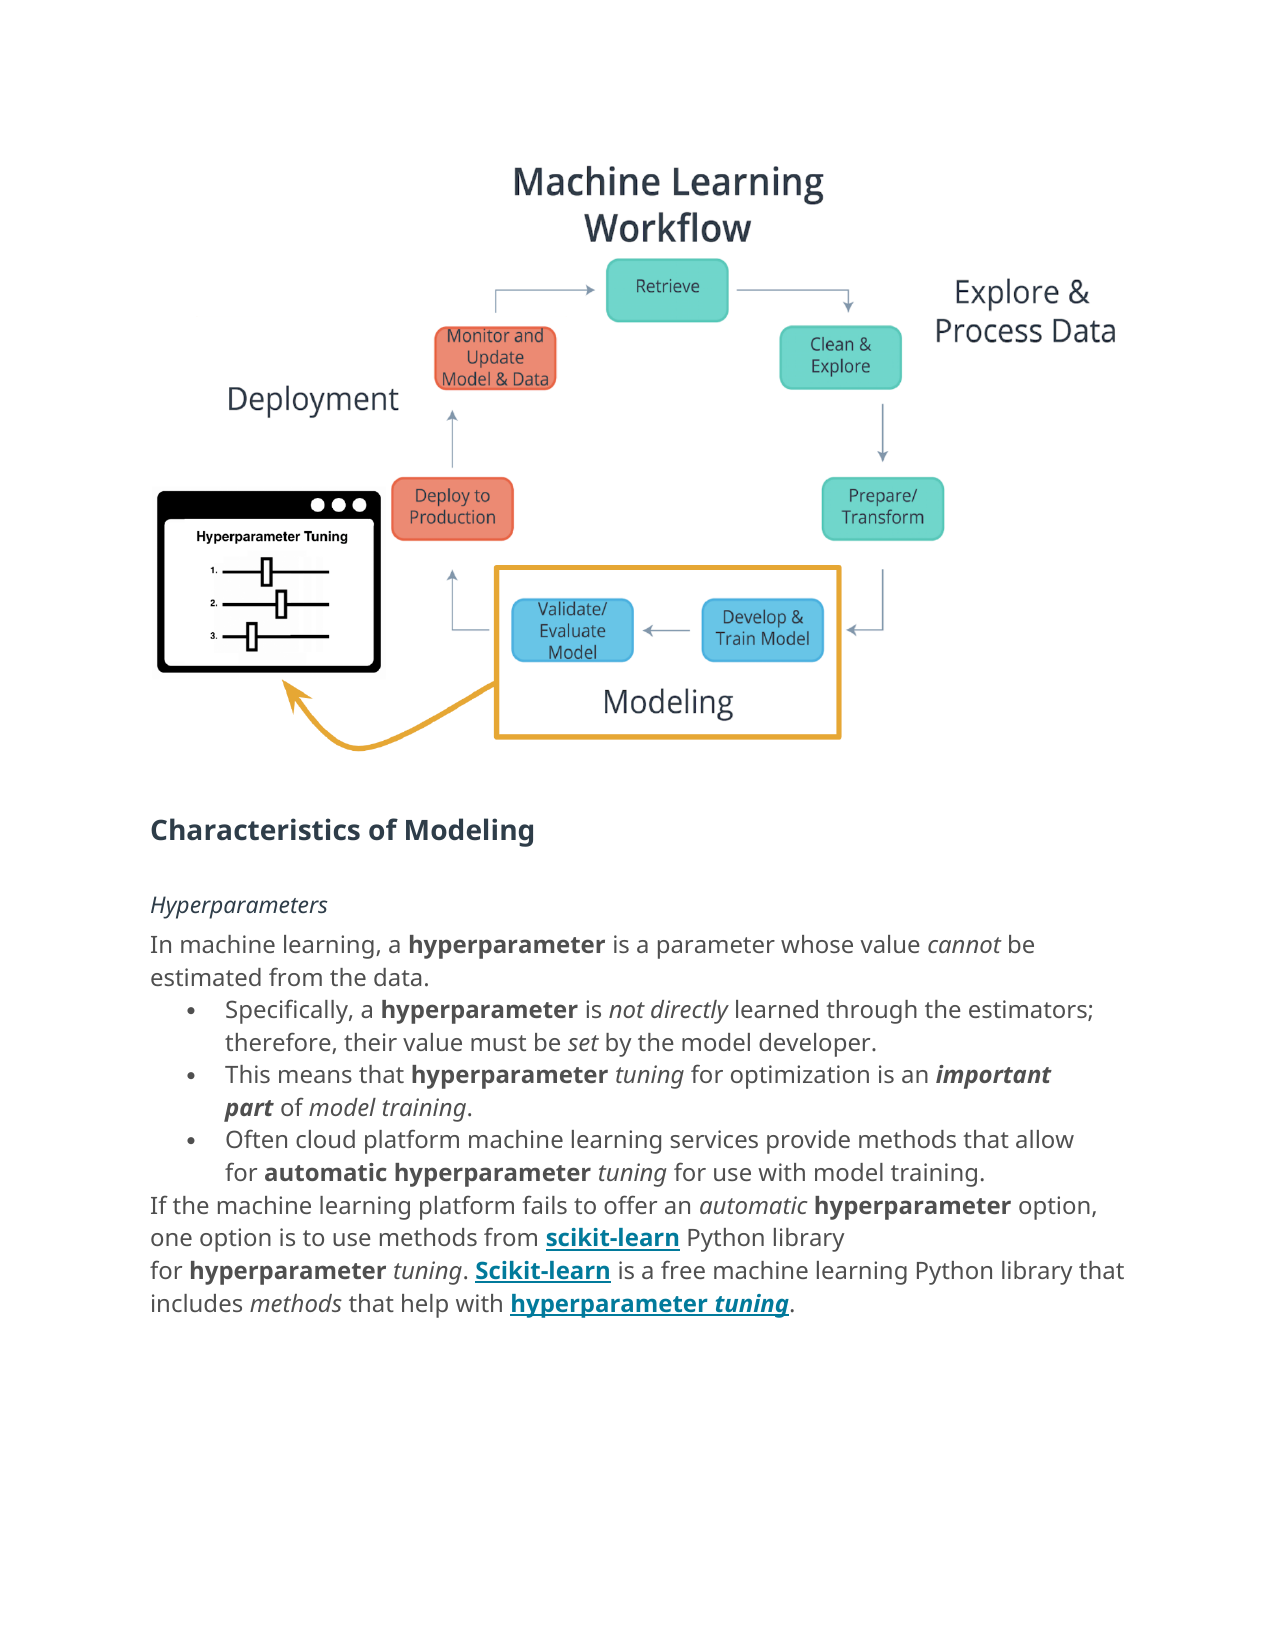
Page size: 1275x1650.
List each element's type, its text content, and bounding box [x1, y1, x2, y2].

picture [150, 150, 1125, 767]
list Specifically, a hyperparameter is not directly learned through the estimators; therefore, their value must be set by the model developer. [187, 993, 1125, 1058]
list This means that hyperparameter tuning for optimization is an important part of model training. [187, 1058, 1125, 1123]
text In machine learning, a hyperparameter is a parameter whose value cannot be estimated from the data. [150, 928, 1125, 993]
subtitle Hyperparameters [150, 887, 1125, 920]
subtitle Characteristics of Modeling [150, 811, 1125, 849]
text If the machine learning platform fails to offer an automatic hyperparameter option, one option is to use methods from scikit-learn Python library for hyperparameter tuning. Scikit-learn is a free machine learning Python library that includes methods that help with hyperparameter tuning. [150, 1188, 1125, 1319]
list Often cloud platform machine learning services provide methods that allow for automatic hyperparameter tuning for use with model training. [187, 1123, 1125, 1188]
